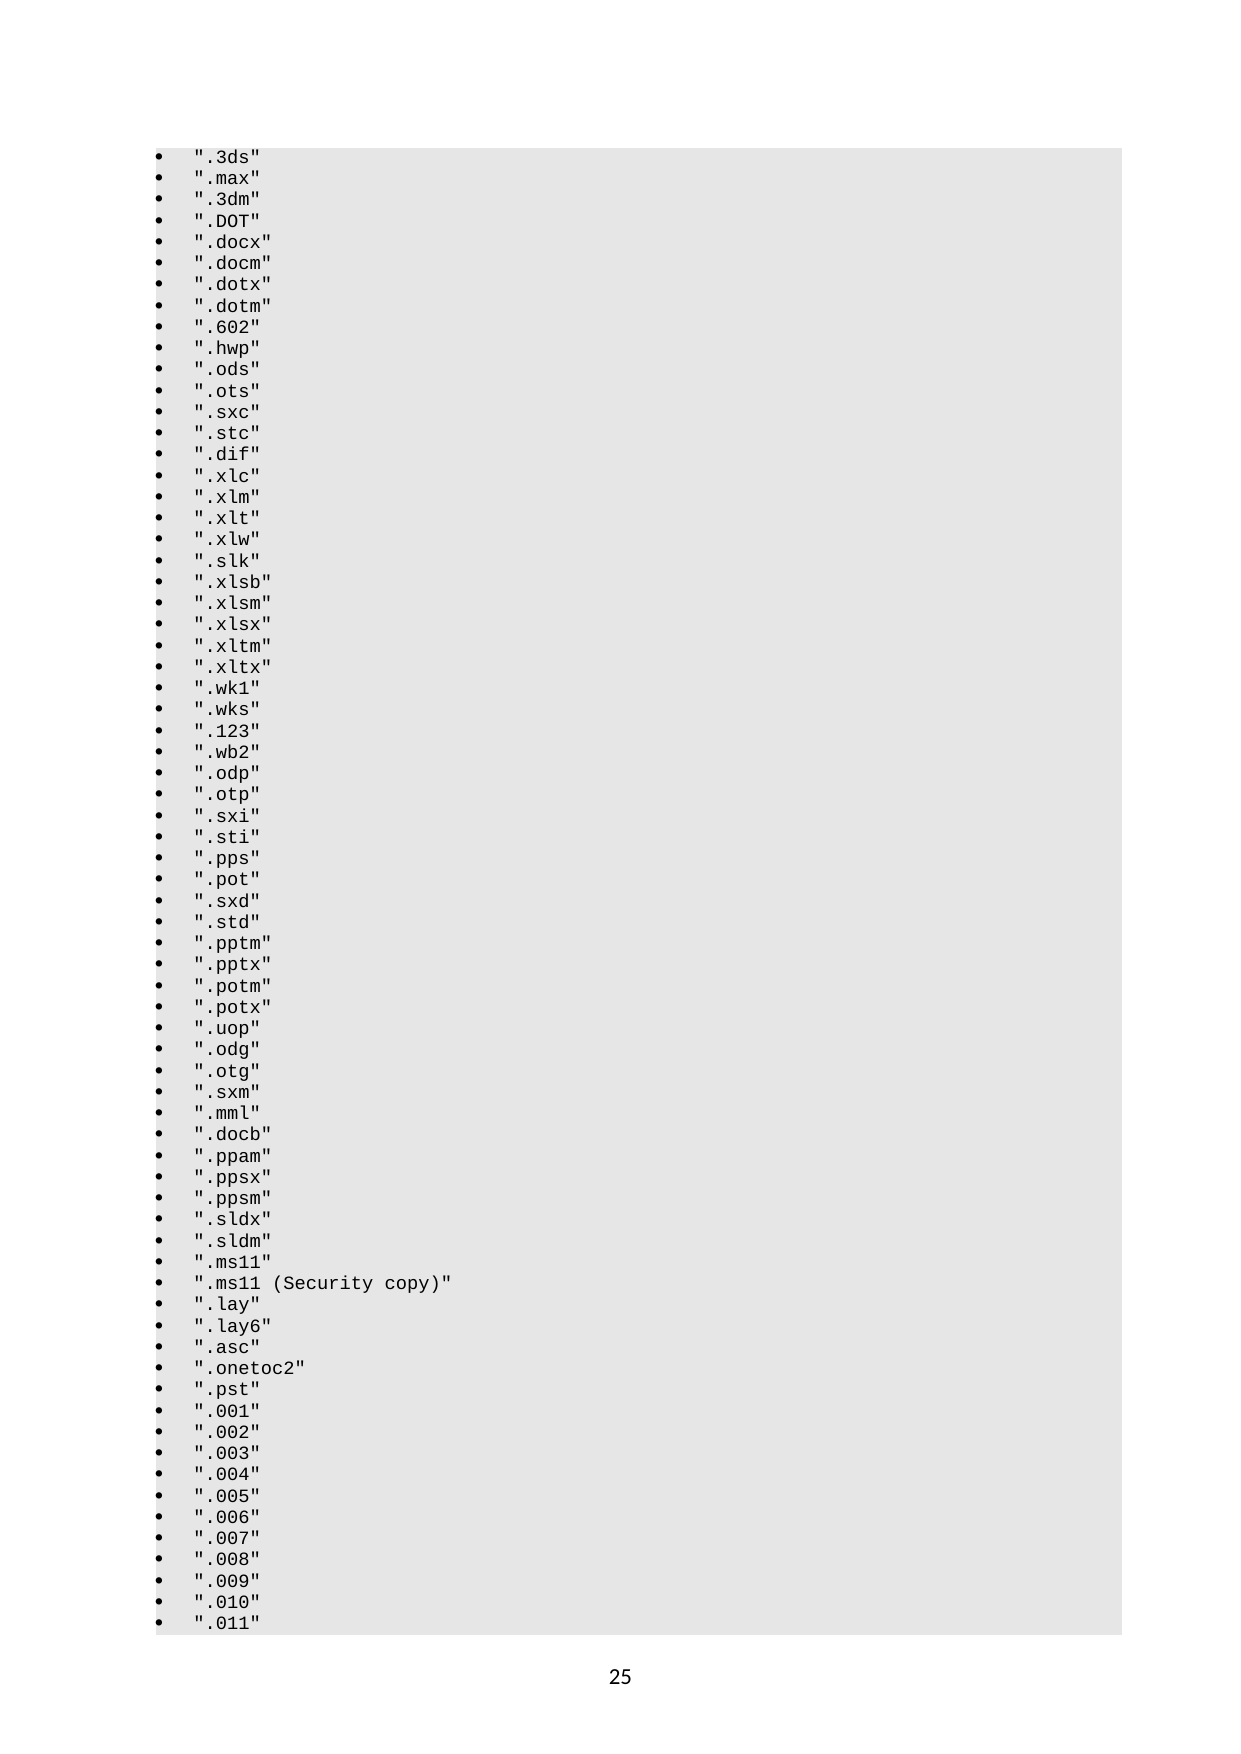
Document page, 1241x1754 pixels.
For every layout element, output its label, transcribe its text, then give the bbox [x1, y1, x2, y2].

list ".602" [156, 318, 1122, 339]
list ".odg" [156, 1040, 1122, 1061]
list ".wb2" [156, 743, 1122, 764]
list ".docx" [156, 233, 1122, 254]
list ".sldx" [156, 1210, 1122, 1231]
list ".ms11 (Security copy)" [156, 1274, 1122, 1295]
list ".wk1" [156, 679, 1122, 700]
list ".sxd" [156, 891, 1122, 913]
list ".009" [156, 1571, 1122, 1593]
list ".hwp" [156, 339, 1122, 360]
list ".pst" [156, 1380, 1122, 1401]
list ".docb" [156, 1125, 1122, 1146]
list ".dif" [156, 445, 1122, 466]
list ".003" [156, 1444, 1122, 1465]
list ".007" [156, 1529, 1122, 1550]
list ".xlsx" [156, 615, 1122, 636]
list ".ots" [156, 381, 1122, 403]
list ".xlm" [156, 488, 1122, 509]
list ".xltx" [156, 658, 1122, 679]
list ".std" [156, 913, 1122, 934]
list ".otg" [156, 1061, 1122, 1083]
list ".3dm" [156, 190, 1122, 211]
list ".wks" [156, 700, 1122, 721]
list ".slk" [156, 551, 1122, 573]
list ".potm" [156, 976, 1122, 998]
list ".005" [156, 1486, 1122, 1508]
list ".lay" [156, 1295, 1122, 1316]
list ".ppsm" [156, 1189, 1122, 1210]
list ".ppam" [156, 1146, 1122, 1168]
list ".sxi" [156, 806, 1122, 828]
list ".006" [156, 1508, 1122, 1529]
list ".123" [156, 721, 1122, 743]
list ".011" [156, 1614, 1122, 1635]
list ".pot" [156, 870, 1122, 891]
list ".dotx" [156, 275, 1122, 296]
list ".010" [156, 1593, 1122, 1614]
list ".dotm" [156, 296, 1122, 318]
list ".ms11" [156, 1253, 1122, 1274]
list ".ods" [156, 360, 1122, 381]
list ".mml" [156, 1104, 1122, 1125]
list ".docm" [156, 254, 1122, 275]
list ".008" [156, 1550, 1122, 1571]
list ".odp" [156, 764, 1122, 785]
list ".3ds" [156, 148, 1122, 169]
list ".ppsx" [156, 1168, 1122, 1189]
list ".sxc" [156, 403, 1122, 424]
list ".asc" [156, 1338, 1122, 1359]
list ".onetoc2" [156, 1359, 1122, 1380]
list ".002" [156, 1423, 1122, 1444]
list ".sldm" [156, 1231, 1122, 1253]
list ".xlsm" [156, 594, 1122, 615]
list ".potx" [156, 998, 1122, 1019]
list ".xltm" [156, 636, 1122, 658]
list ".pps" [156, 849, 1122, 870]
list ".uop" [156, 1019, 1122, 1040]
list ".pptx" [156, 955, 1122, 976]
list ".xlw" [156, 530, 1122, 551]
list ".xlt" [156, 509, 1122, 530]
list ".001" [156, 1401, 1122, 1423]
list ".lay6" [156, 1316, 1122, 1338]
list ".otp" [156, 785, 1122, 806]
list ".sxm" [156, 1083, 1122, 1104]
list ".xlsb" [156, 573, 1122, 594]
list ".004" [156, 1465, 1122, 1486]
list ".stc" [156, 424, 1122, 445]
list ".DOT" [156, 211, 1122, 233]
list ".sti" [156, 828, 1122, 849]
list ".max" [156, 169, 1122, 190]
list ".xlc" [156, 466, 1122, 488]
list ".pptm" [156, 934, 1122, 955]
